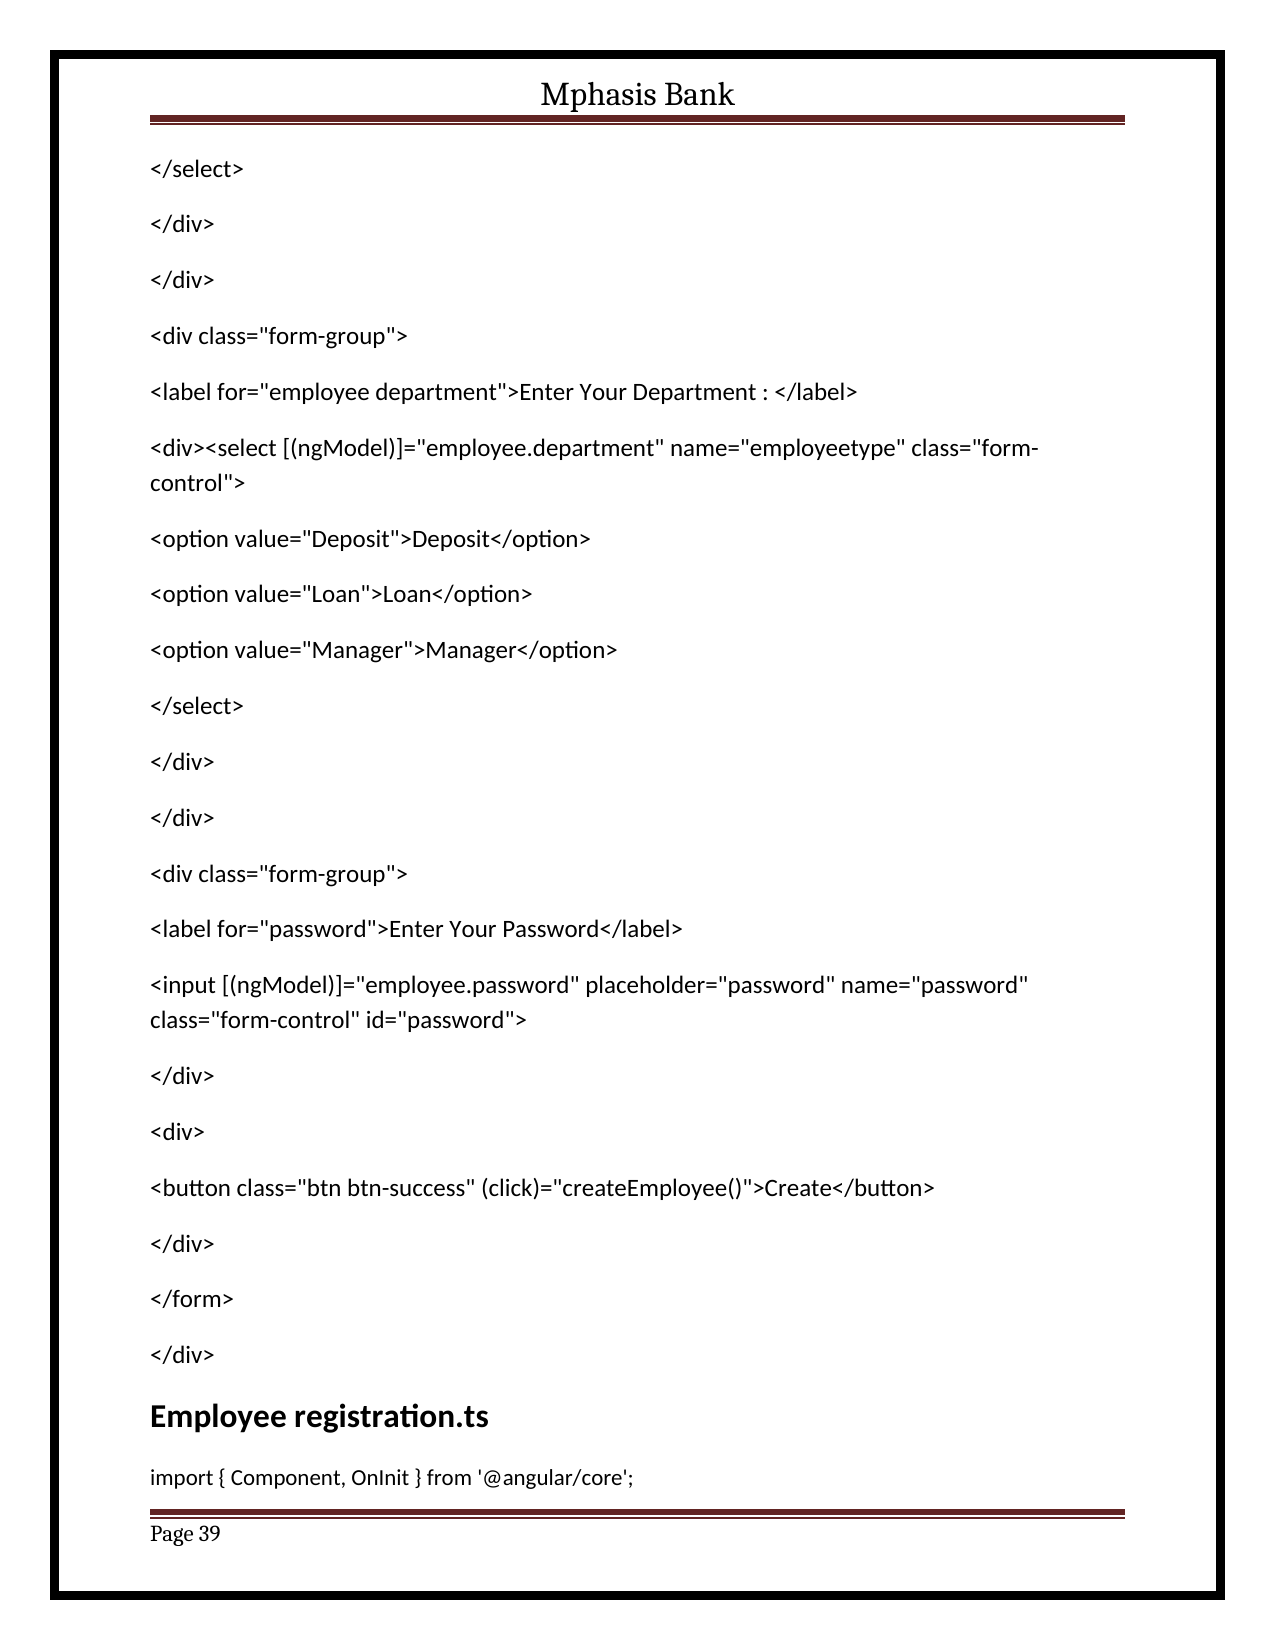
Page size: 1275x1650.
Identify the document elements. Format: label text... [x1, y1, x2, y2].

text </div> [150, 209, 1125, 239]
text </div> [150, 264, 1125, 295]
text </form> [150, 1284, 1125, 1314]
text <div><select [(ngModel)]="employee.department" name="employeetype" class="form-control"> [150, 432, 1125, 497]
text </select> [150, 690, 1125, 721]
text Employee registration.ts [150, 1395, 1125, 1436]
text </div> [150, 802, 1125, 832]
text <label for="password">Enter Your Password</label> [150, 914, 1125, 944]
text </div> [150, 1339, 1125, 1370]
text <option value="Deposit">Deposit</option> [150, 523, 1125, 553]
text <div> [150, 1116, 1125, 1147]
text <label for="employee department">Enter Your Department : </label> [150, 376, 1125, 407]
text <input [(ngModel)]="employee.password" placeholder="password" name="password" class="form-control" id="password"> [150, 969, 1125, 1035]
text <button class="btn btn-success" (click)="createEmployee()">Create</button> [150, 1172, 1125, 1202]
text <div class="form-group"> [150, 320, 1125, 351]
text </select> [150, 153, 1125, 183]
text <option value="Loan">Loan</option> [150, 579, 1125, 609]
text </div> [150, 1228, 1125, 1258]
text </div> [150, 1060, 1125, 1091]
text </div> [150, 746, 1125, 777]
text <div class="form-group"> [150, 858, 1125, 888]
text import { Component, OnInit } from '@angular/core'; [150, 1463, 1125, 1491]
text <option value="Manager">Manager</option> [150, 634, 1125, 665]
